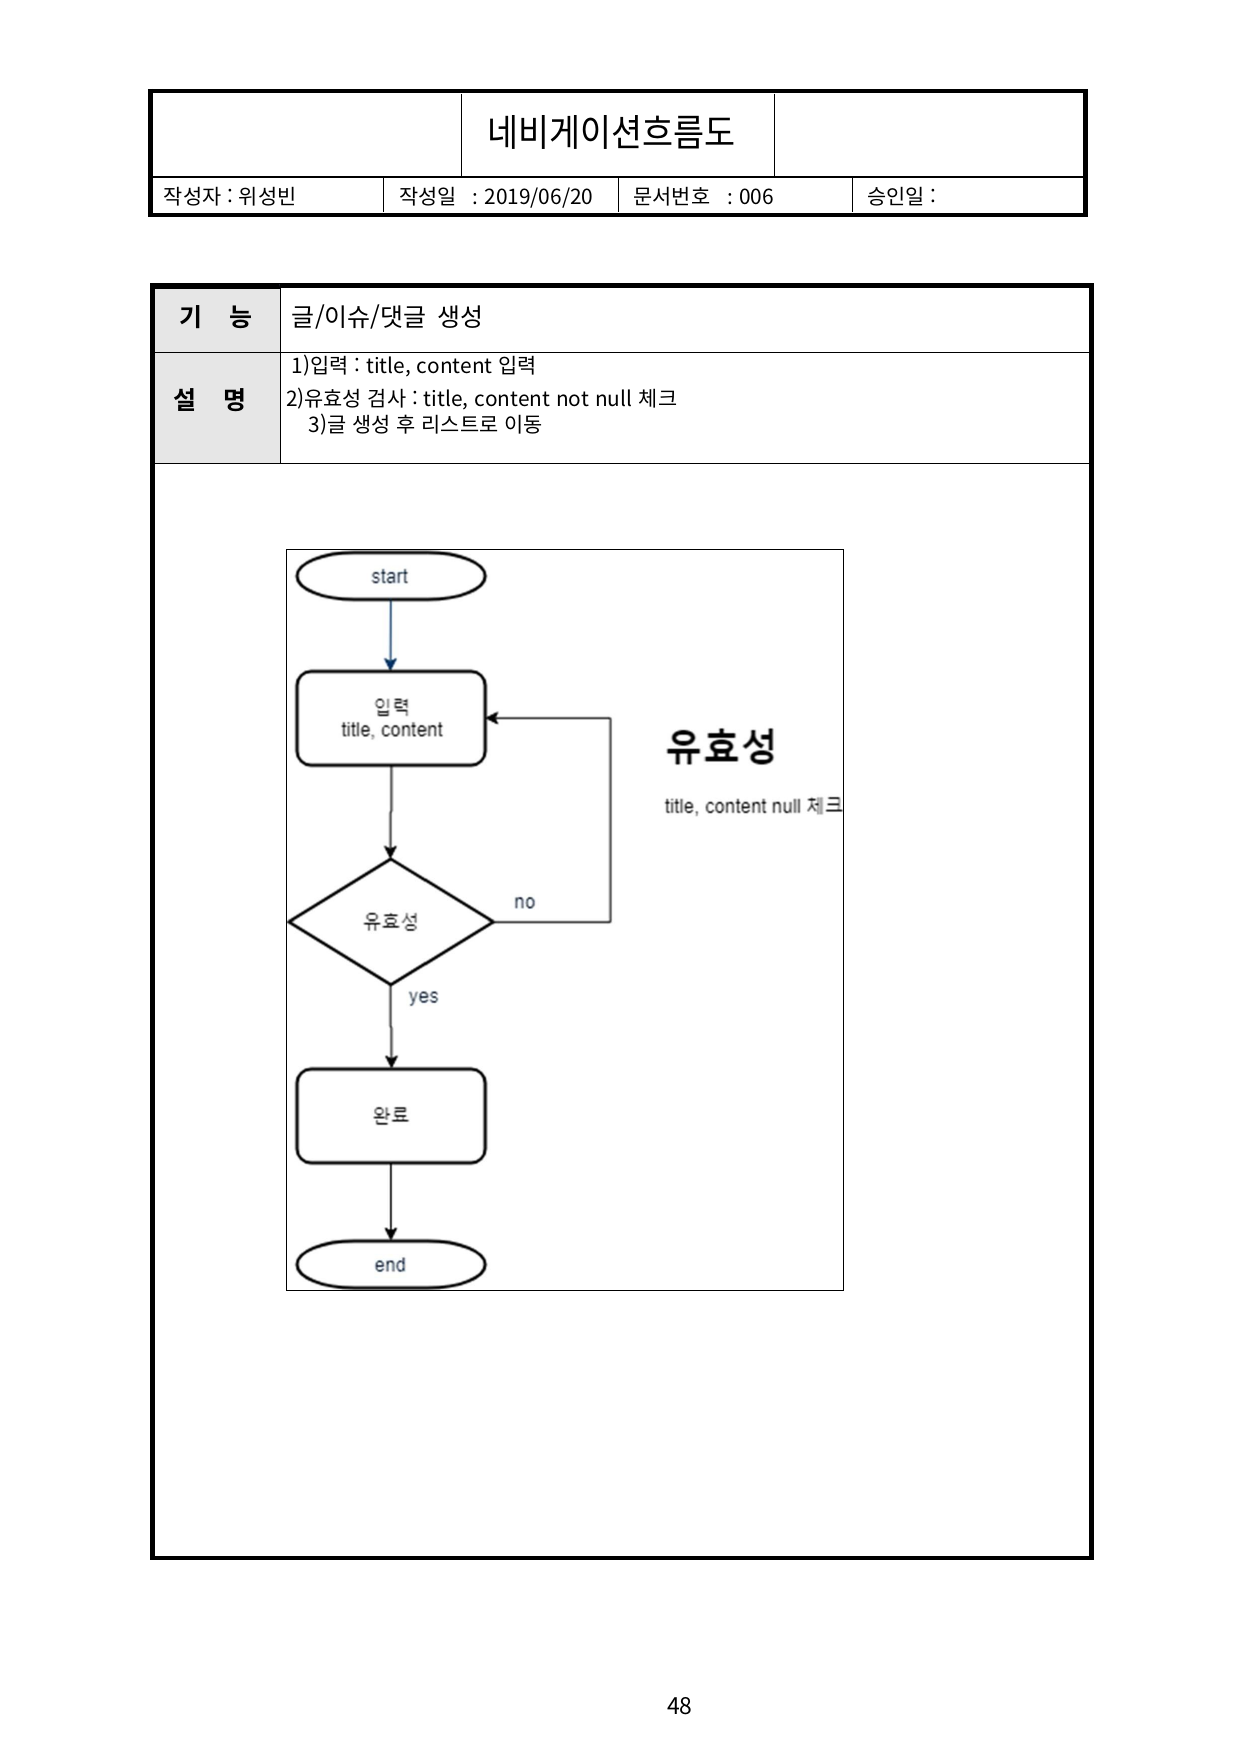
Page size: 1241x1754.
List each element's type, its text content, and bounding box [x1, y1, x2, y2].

picture [155, 284, 280, 288]
text 기 능 글/이슈/댓글 생성 [179, 297, 1223, 334]
text 설 명 2)유효성 검사 : title, content not null 체크 [135, 378, 714, 414]
text 3)글 생성 후 리스트로 이동 [135, 414, 716, 436]
text 1)입력 : title, content 입력 [292, 356, 1223, 378]
picture [287, 550, 843, 1290]
